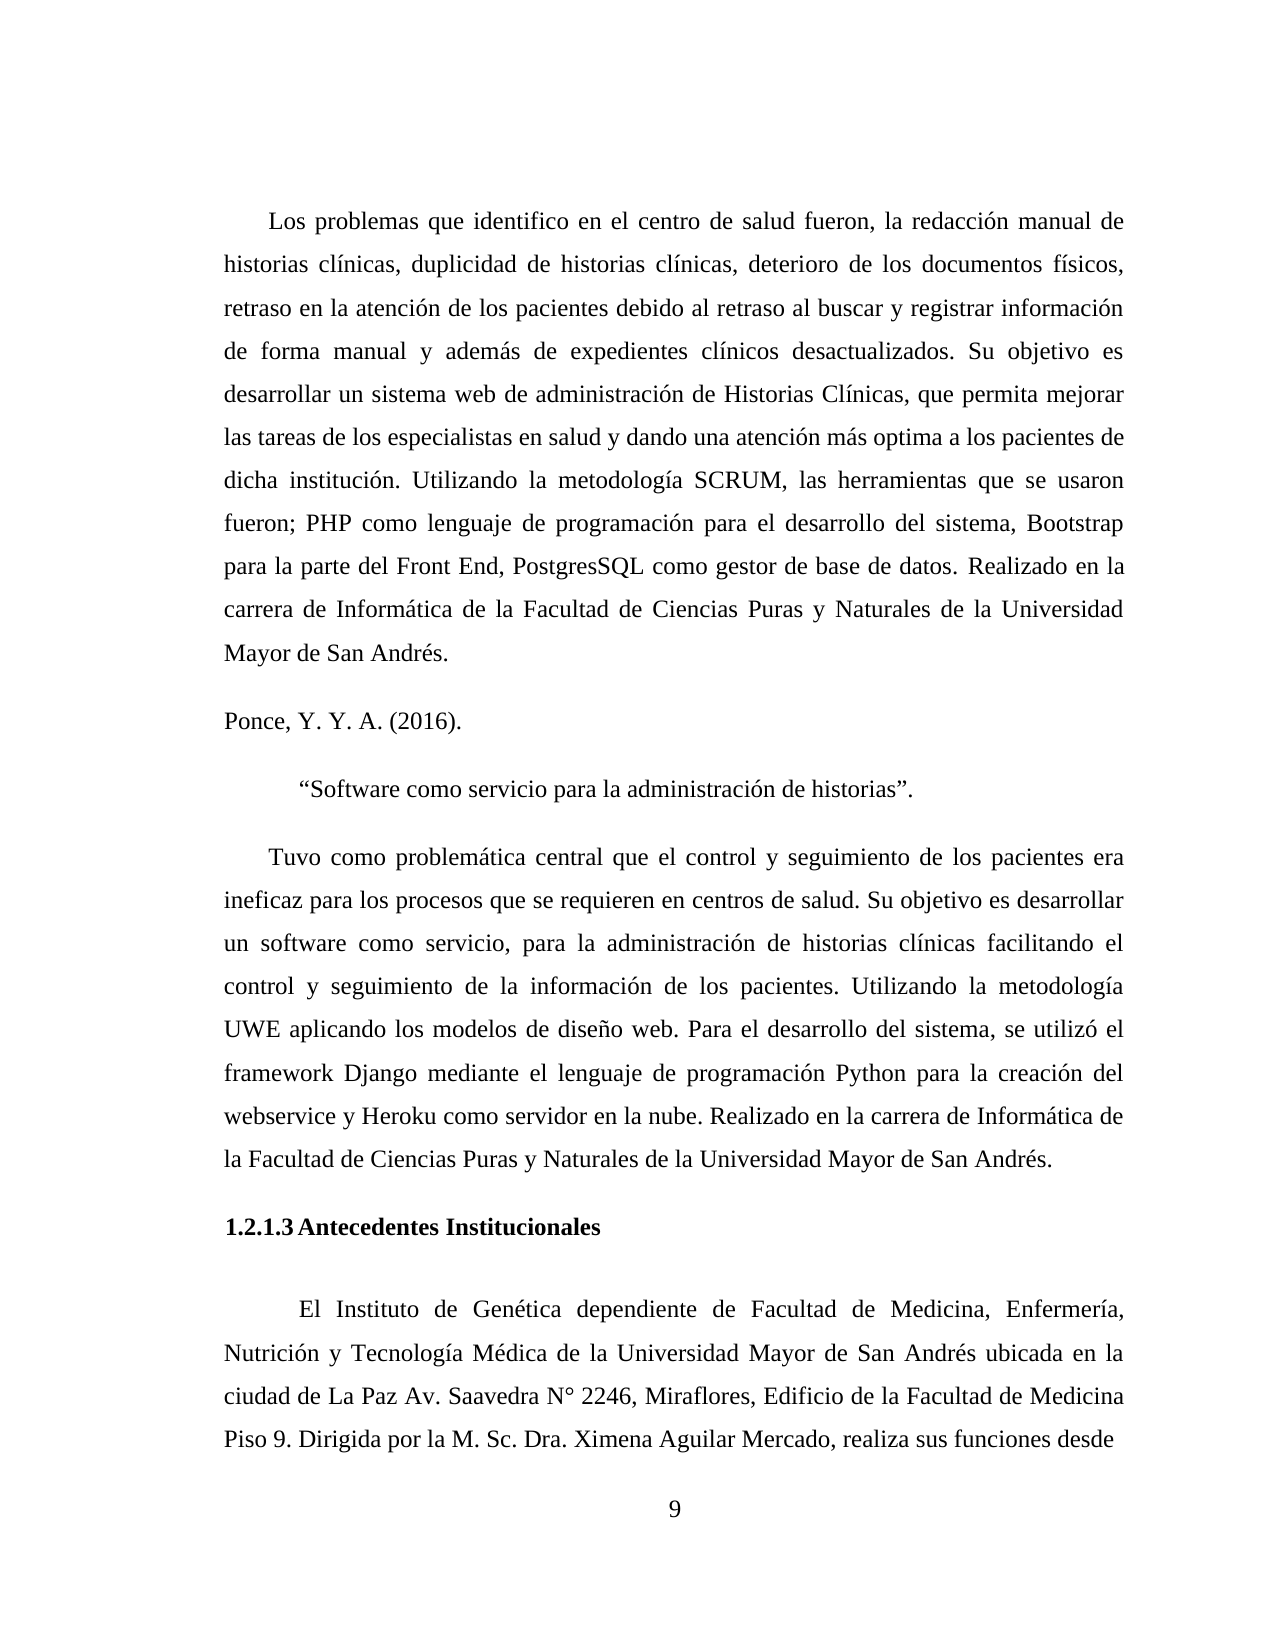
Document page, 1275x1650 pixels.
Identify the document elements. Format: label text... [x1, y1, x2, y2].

text Tuvo como problemática central que el control y seguimiento de los pacientes era ineficaz para los procesos que se requieren en centros de salud. Su objetivo es desarrollar un software como servicio, para la administración de historias clínicas facilitando el control y seguimiento de la información de los pacientes. Utilizando la metodología UWE aplicando los modelos de diseño web. Para el desarrollo del sistema, se utilizó el framework Django mediante el lenguaje de programación Python para la creación del webservice y Heroku como servidor en la nube. Realizado en la carrera de Informática de la Facultad de Ciencias Puras y Naturales de la Universidad Mayor de San Andrés. [224, 842, 1125, 1173]
subtitle Antecedentes Institucionales [150, 1212, 1125, 1241]
text “Software como servicio para la administración de historias”. [224, 774, 1125, 803]
text El Instituto de Genética dependiente de Facultad de Medicina, Enfermería, Nutrición y Tecnología Médica de la Universidad Mayor de San Andrés ubicada en la ciudad de La Paz Av. Saavedra N° 2246, Miraflores, Edificio de la Facultad de Medicina Piso 9. Dirigida por la M. Sc. Dra. Ximena Aguilar Mercado, realiza sus funciones desde [224, 1294, 1125, 1453]
text Ponce, Y. Y. A. (2016). [224, 706, 1125, 734]
text Los problemas que identifico en el centro de salud fueron, la redacción manual de historias clínicas, duplicidad de historias clínicas, deterioro de los documentos físicos, retraso en la atención de los pacientes debido al retraso al buscar y registrar información de forma manual y además de expedientes clínicos desactualizados. Su objetivo es desarrollar un sistema web de administración de Historias Clínicas, que permita mejorar las tareas de los especialistas en salud y dando una atención más optima a los pacientes de dicha institución. Utilizando la metodología SCRUM, las herramientas que se usaron fueron; PHP como lenguaje de programación para el desarrollo del sistema, Bootstrap para la parte del Front End, PostgresSQL como gestor de base de datos. Realizado en la carrera de Informática de la Facultad de Ciencias Puras y Naturales de la Universidad Mayor de San Andrés. [224, 206, 1125, 666]
